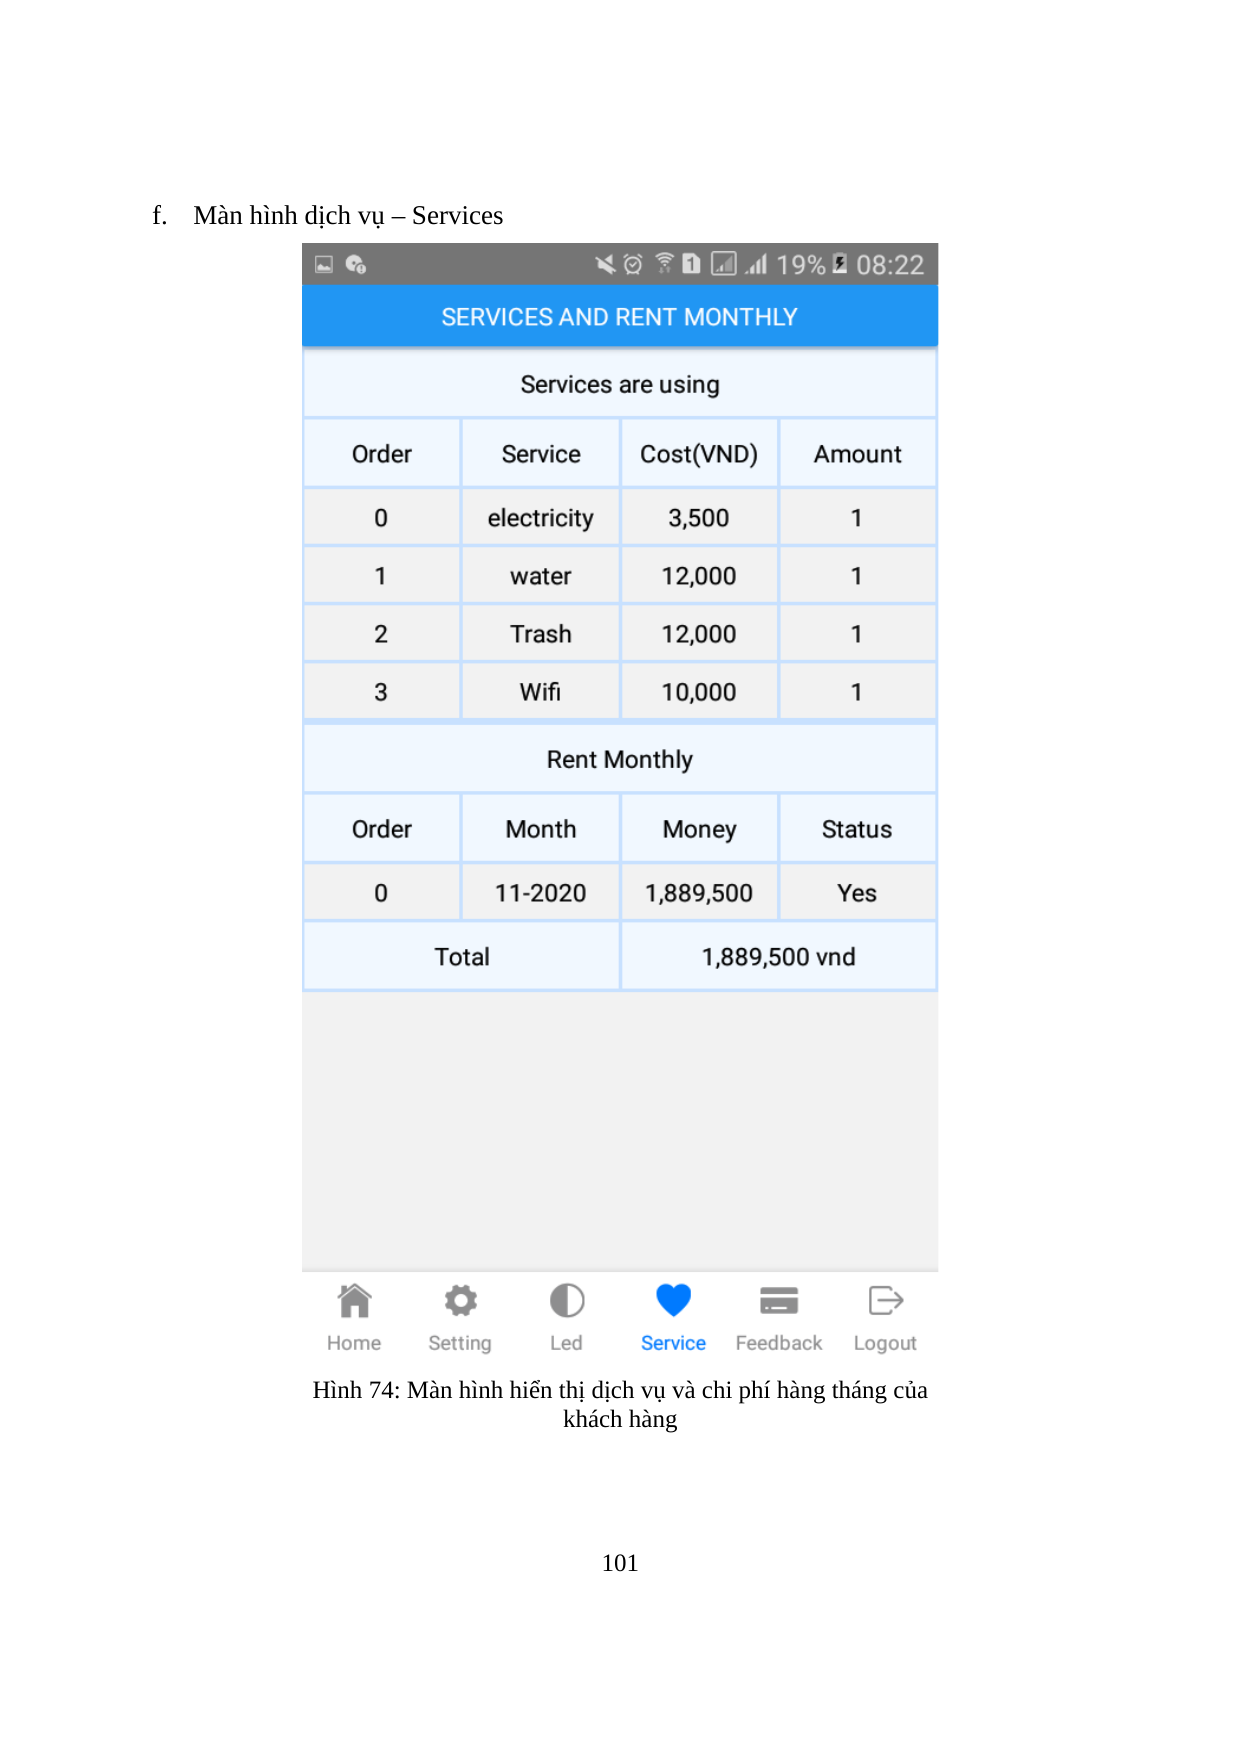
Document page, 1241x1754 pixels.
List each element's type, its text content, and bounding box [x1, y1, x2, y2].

picture [302, 243, 939, 1358]
text f. Màn hình dịch vụ – Services [118, 199, 1122, 231]
